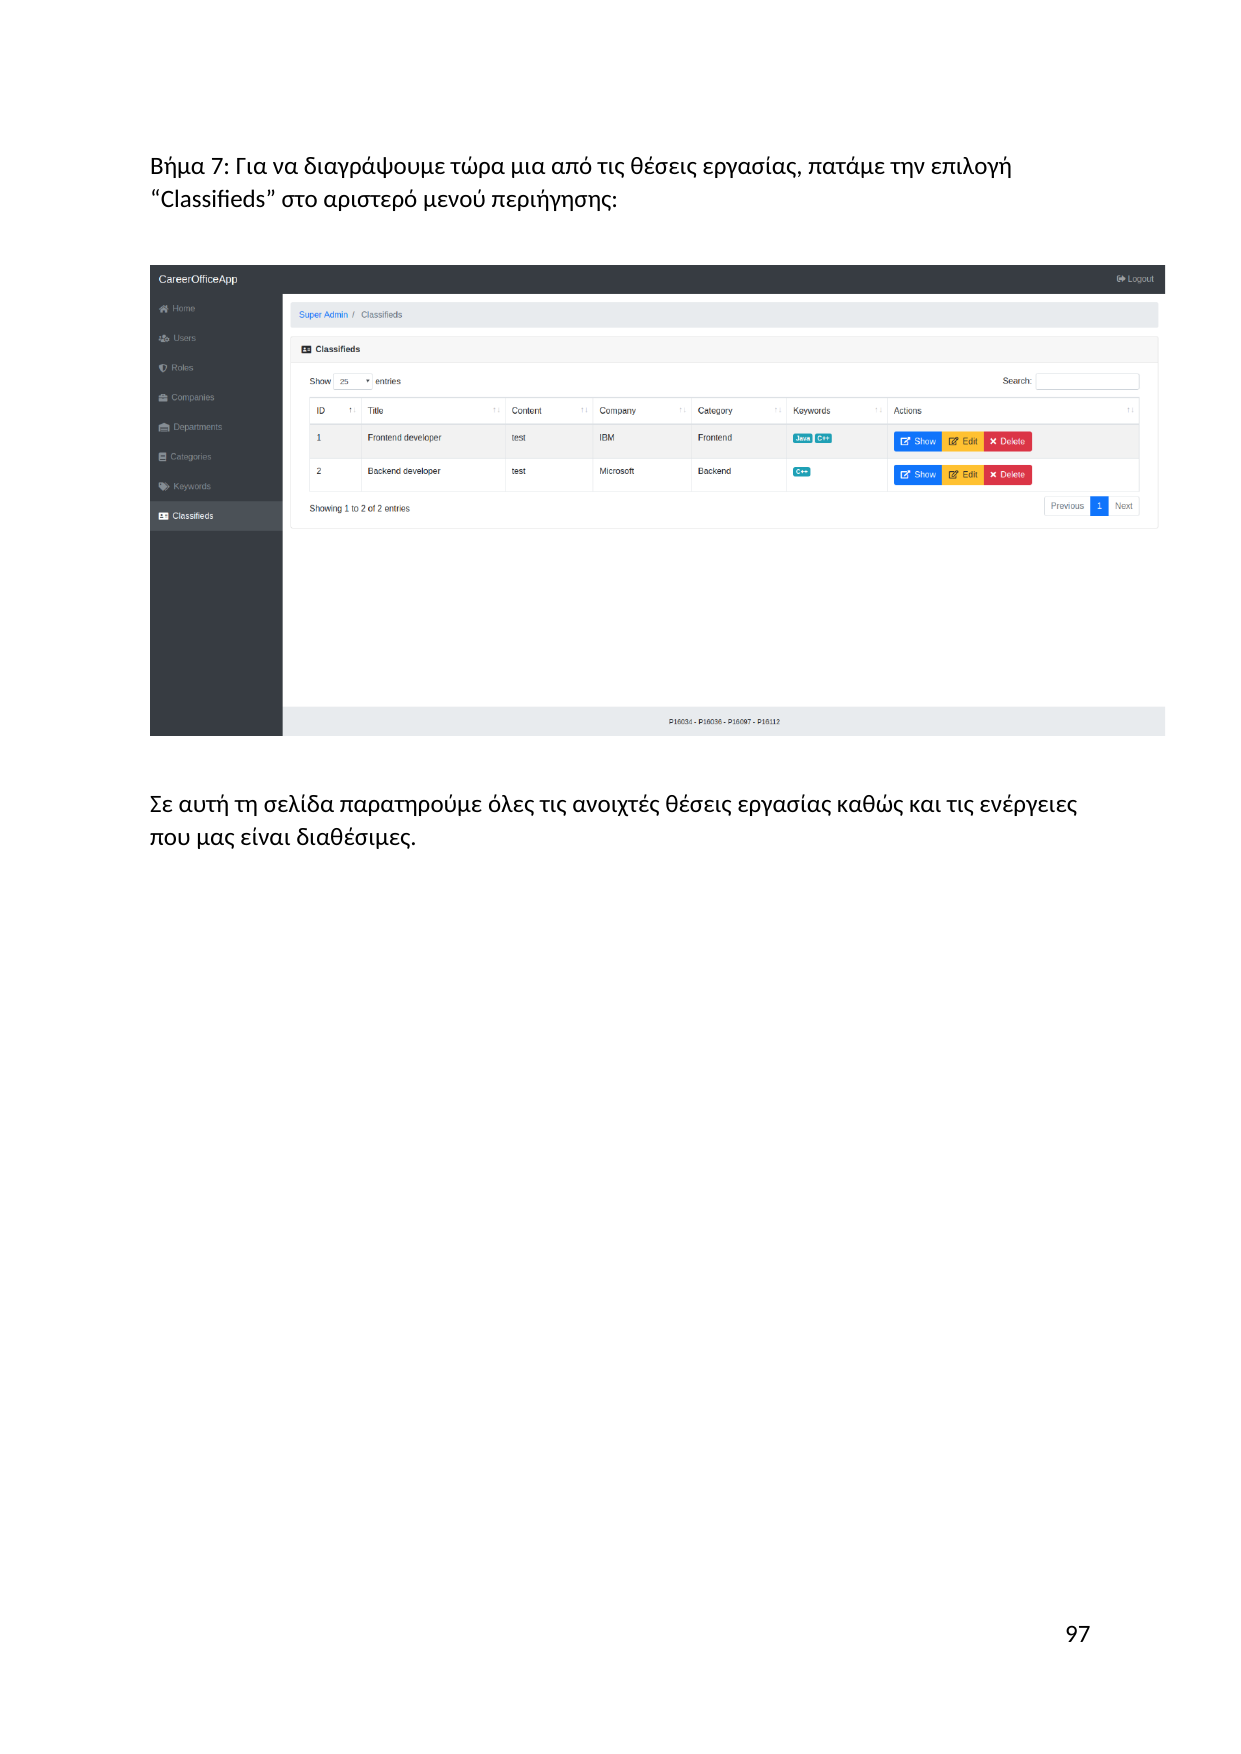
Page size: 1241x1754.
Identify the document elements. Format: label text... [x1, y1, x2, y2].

picture [150, 265, 1166, 736]
text Σε αυτή τη σελίδα παρατηρούμε όλες τις ανοιχτές θέσεις εργασίας καθώς και τις ενέργειες που μας είναι διαθέσιμες. [150, 788, 1090, 851]
text Βήμα 7: Για να διαγράψουμε τώρα μια από τις θέσεις εργασίας, πατάμε την επιλογή “Classifieds” στο αριστερό μενού περιήγησης: [150, 150, 1090, 213]
